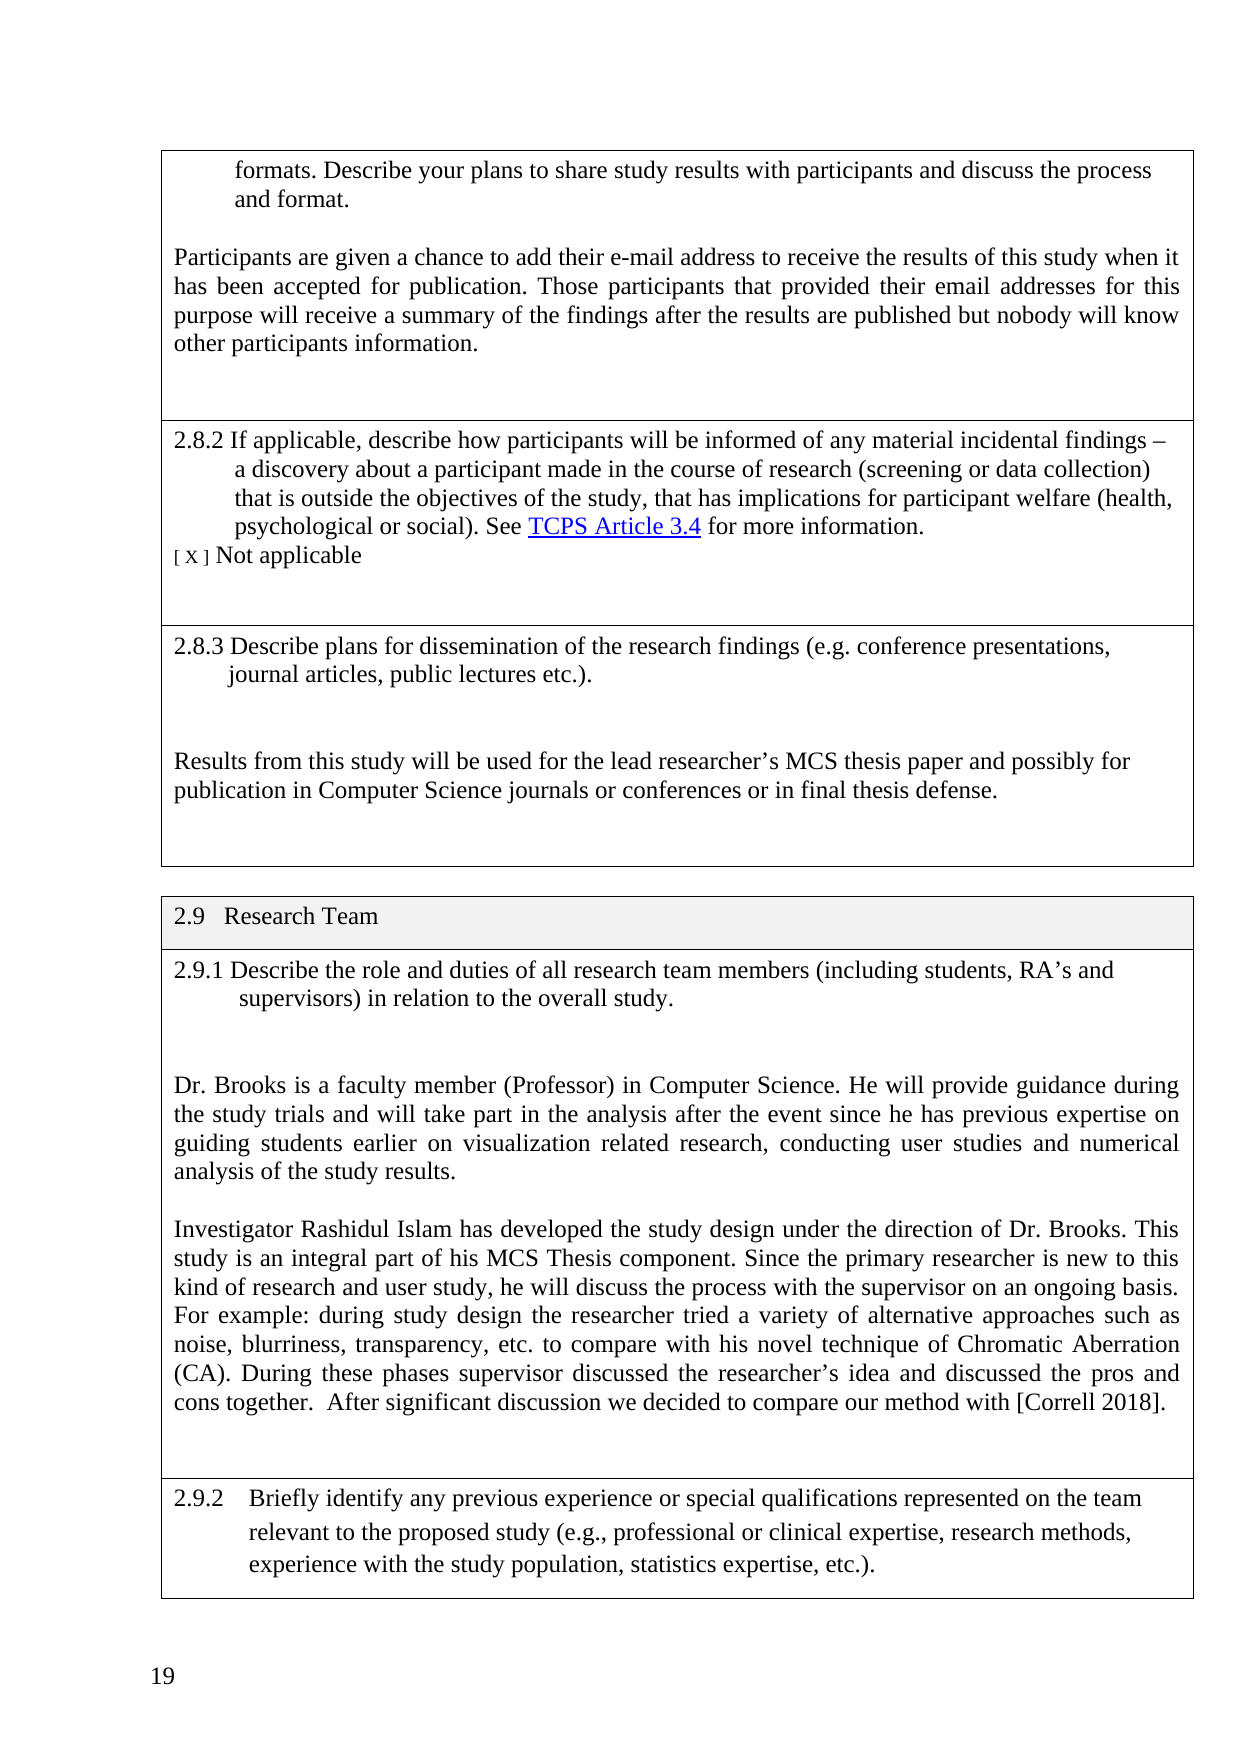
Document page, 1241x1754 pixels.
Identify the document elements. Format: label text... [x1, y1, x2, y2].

table_cell 2.9.1 Describe the role and duties of all research team members (including students, RA’s and supervisors) in relation to the overall study. Dr. Brooks is a faculty member (Professor) in Computer Science. He will provide guidance during the study trials and will take part in the analysis after the event since he has previous expertise on guiding students earlier on visualization related research, conducting user studies and numerical analysis of the study results. Investigator Rashidul Islam has developed the study design under the direction of Dr. Brooks. This study is an integral part of his MCS Thesis component. Since the primary researcher is new to this kind of research and user study, he will discuss the process with the supervisor on an ongoing basis. For example: during study design the researcher tried a variety of alternative approaches such as noise, blurriness, transparency, etc. to compare with his novel technique of Chromatic Aberration (CA). During these phases supervisor discussed the researcher’s idea and discussed the pros and cons together. After significant discussion we decided to compare our method with [Correll 2018]. [162, 950, 1193, 1478]
table_cell 2.8.2 If applicable, describe how participants will be informed of any material incidental findings – a discovery about a participant made in the course of research (screening or data collection) that is outside the objectives of the study, that has implications for participant welfare (health, psychological or social). See TCPS Article 3.4 for more information. [ X ] Not applicable [162, 421, 1193, 625]
table_header Research Team [162, 897, 1193, 949]
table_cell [162, 151, 1193, 419]
table_cell 2.8.3 Describe plans for dissemination of the research findings (e.g. conference presentations, journal articles, public lectures etc.). Results from this study will be used for the lead researcher’s MCS thesis paper and possibly for publication in Computer Science journals or conferences or in final thesis defense. [162, 626, 1193, 866]
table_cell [162, 1479, 1193, 1597]
